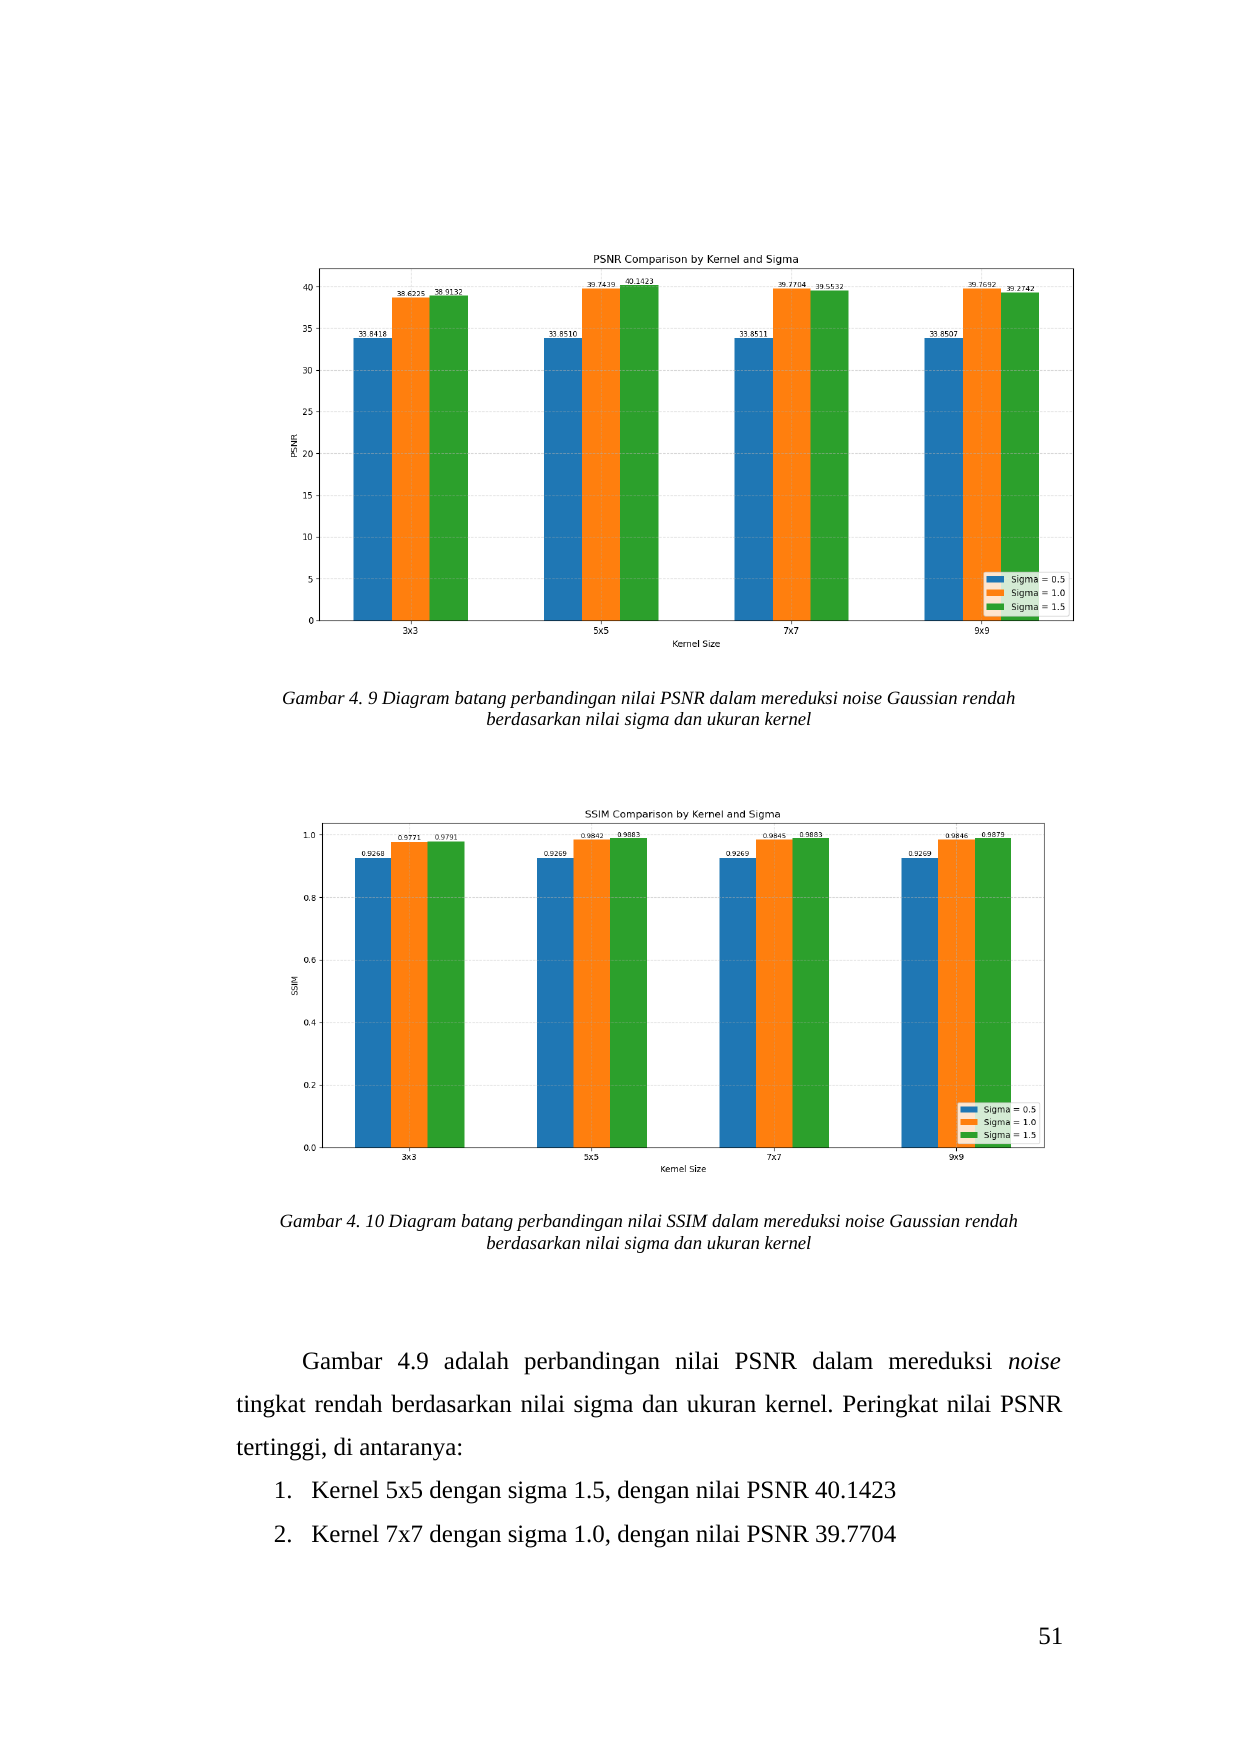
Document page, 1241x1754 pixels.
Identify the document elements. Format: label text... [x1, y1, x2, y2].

text Gambar 4. 10 Diagram batang perbandingan nilai SSIM dalam mereduksi noise Gaussian rendah berdasarkan nilai sigma dan ukuran kernel [236, 1210, 1063, 1253]
list Kernel 7x7 dengan sigma 1.0, dengan nilai PSNR 39.7704 [274, 1519, 1063, 1547]
picture [236, 236, 1093, 673]
list Kernel 5x5 dengan sigma 1.5, dengan nilai PSNR 40.1423 [274, 1476, 1063, 1504]
text Gambar 4.9 adalah perbandingan nilai PSNR dalam mereduksi noise tingkat rendah berdasarkan nilai sigma dan ukuran kernel. Peringkat nilai PSNR tertinggi, di antaranya: [236, 1346, 1063, 1461]
text Gambar 4. 9 Diagram batang perbandingan nilai PSNR dalam mereduksi noise Gaussian rendah berdasarkan nilai sigma dan ukuran kernel [236, 687, 1063, 730]
picture [236, 793, 1063, 1196]
